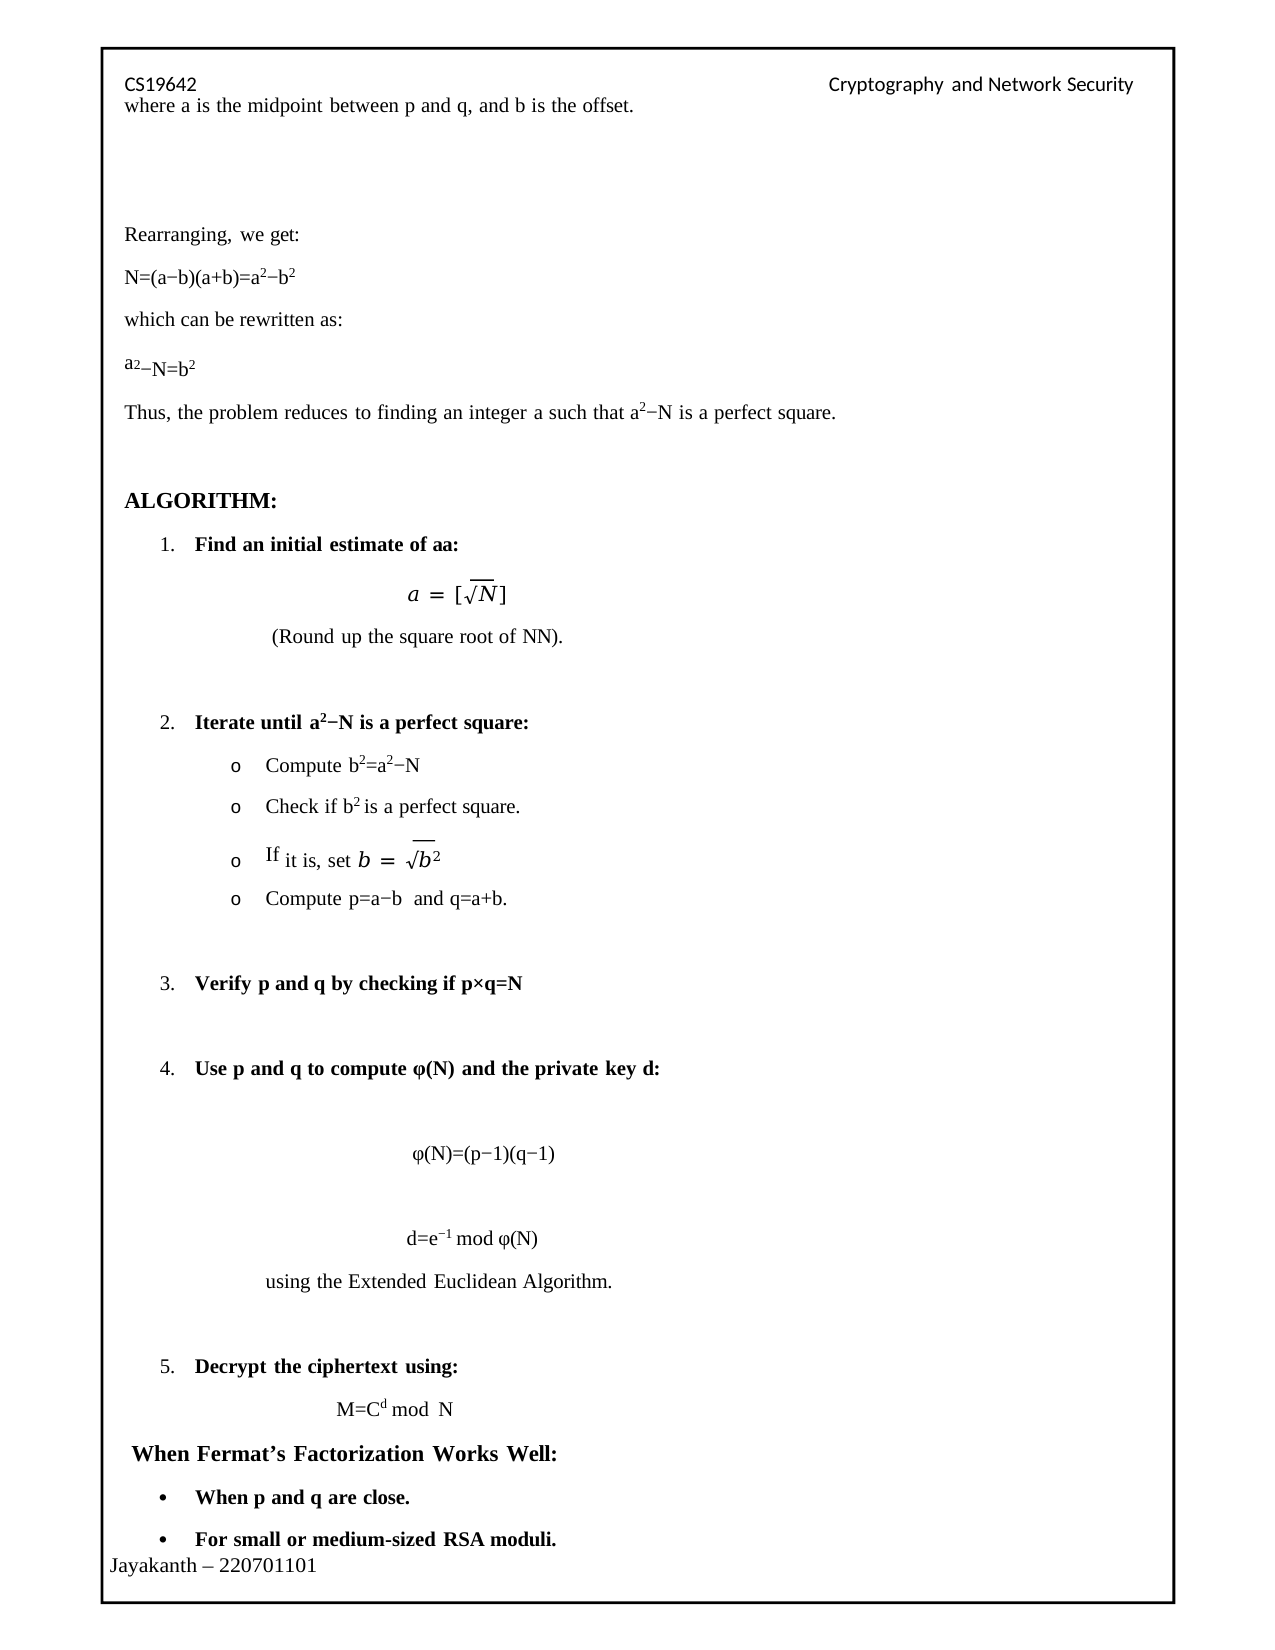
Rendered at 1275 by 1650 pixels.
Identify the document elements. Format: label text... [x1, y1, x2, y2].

list When p and q are close. [159, 1485, 1162, 1509]
text d=e−1 mod φ(N) [406, 1226, 1162, 1250]
text Thus, the problem reduces to finding an integer a such that a2−N is a perfect square. [124, 399, 1162, 424]
subtitle Find an initial estimate of aa: [159, 531, 1162, 556]
subtitle Iterate until a2−N is a perfect square: [159, 709, 1162, 734]
text 𝑎 = [√𝑁] [406, 577, 1162, 607]
subtitle Verify p and q by checking if p×q=N [159, 971, 1162, 995]
list For small or medium-sized RSA moduli. [159, 1527, 1162, 1551]
subtitle When Fermat’s Factorization Works Well: [112, 1441, 558, 1467]
subtitle Decrypt the ciphertext using: [159, 1354, 1162, 1378]
text ALGORITHM: [124, 487, 1162, 513]
text (Round up the square root of NN). [112, 624, 563, 648]
text using the Extended Euclidean Algorithm. [265, 1269, 1162, 1293]
list Check if b2 is a perfect square. [230, 793, 1162, 819]
text where a is the midpoint between p and q, and b is the offset. [124, 94, 1162, 118]
text φ(N)=(p−1)(q−1) [112, 1141, 555, 1165]
text a2−N=b2 [124, 350, 1162, 381]
text N=(a−b)(a+b)=a2−b2 which can be rewritten as: [124, 265, 343, 331]
list Compute p=a−b and q=a+b. [230, 886, 1162, 911]
list If it is, set 𝑏 = √𝑏2 [230, 838, 1162, 873]
text Rearranging, we get: [124, 222, 1162, 246]
list Compute b2=a2−N [230, 752, 1162, 778]
text M=Cd mod N [336, 1396, 1162, 1421]
list Use p and q to compute φ(N) and the private key d: [159, 1056, 1162, 1080]
